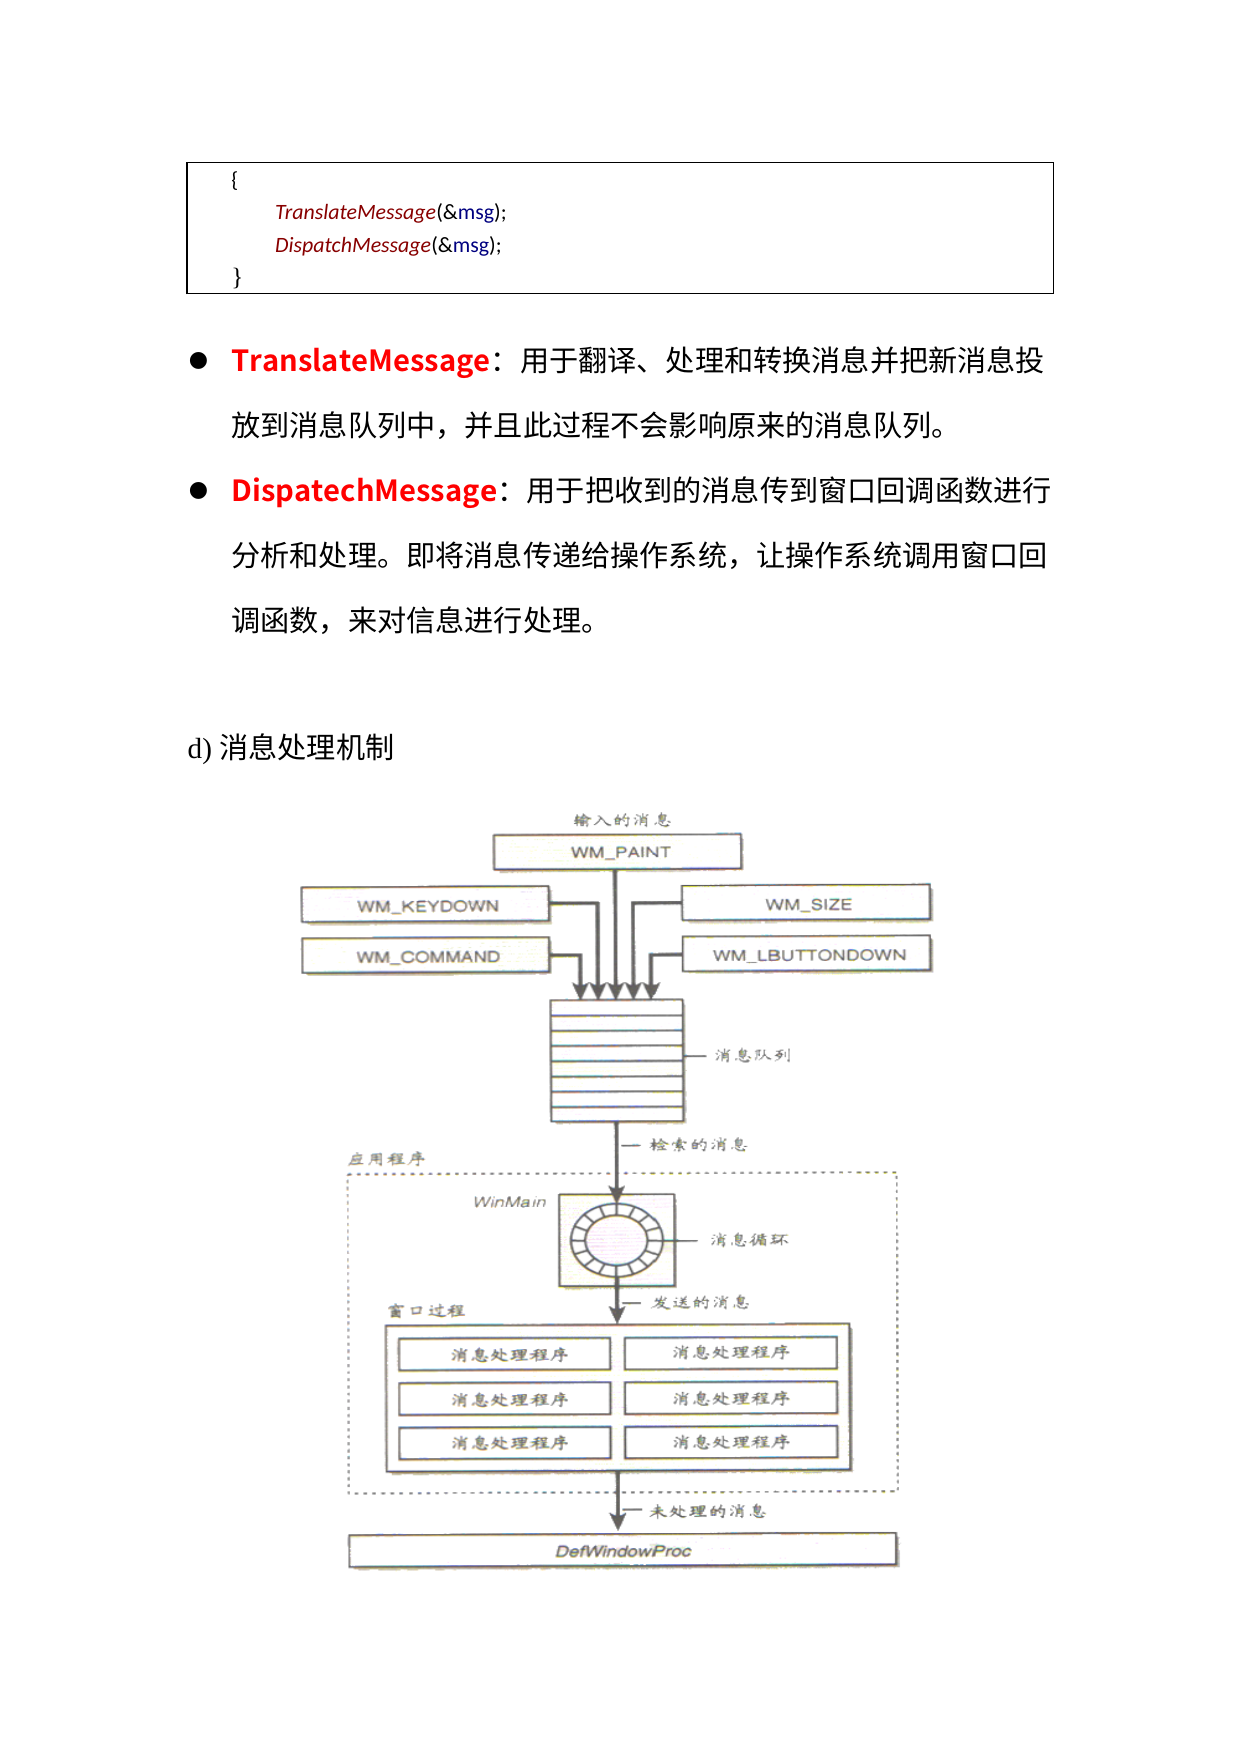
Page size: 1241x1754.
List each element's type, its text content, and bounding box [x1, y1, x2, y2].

text } [188, 259, 1053, 293]
picture [278, 808, 962, 1578]
text TranslateMessage(&msg); [188, 196, 1053, 228]
text { [188, 163, 1053, 196]
list TranslateMessage：用于翻译、处理和转换消息并把新消息投放到消息队列中，并且此过程不会影响原来的消息队列。 [187, 327, 1053, 457]
text d) 消息处理机制 [187, 713, 1053, 778]
list DispatechMessage：用于把收到的消息传到窗口回调函数进行分析和处理。即将消息传递给操作系统，让操作系统调用窗口回调函数，来对信息进行处理。 [187, 457, 1053, 652]
text DispatchMessage(&msg); [188, 228, 1053, 259]
